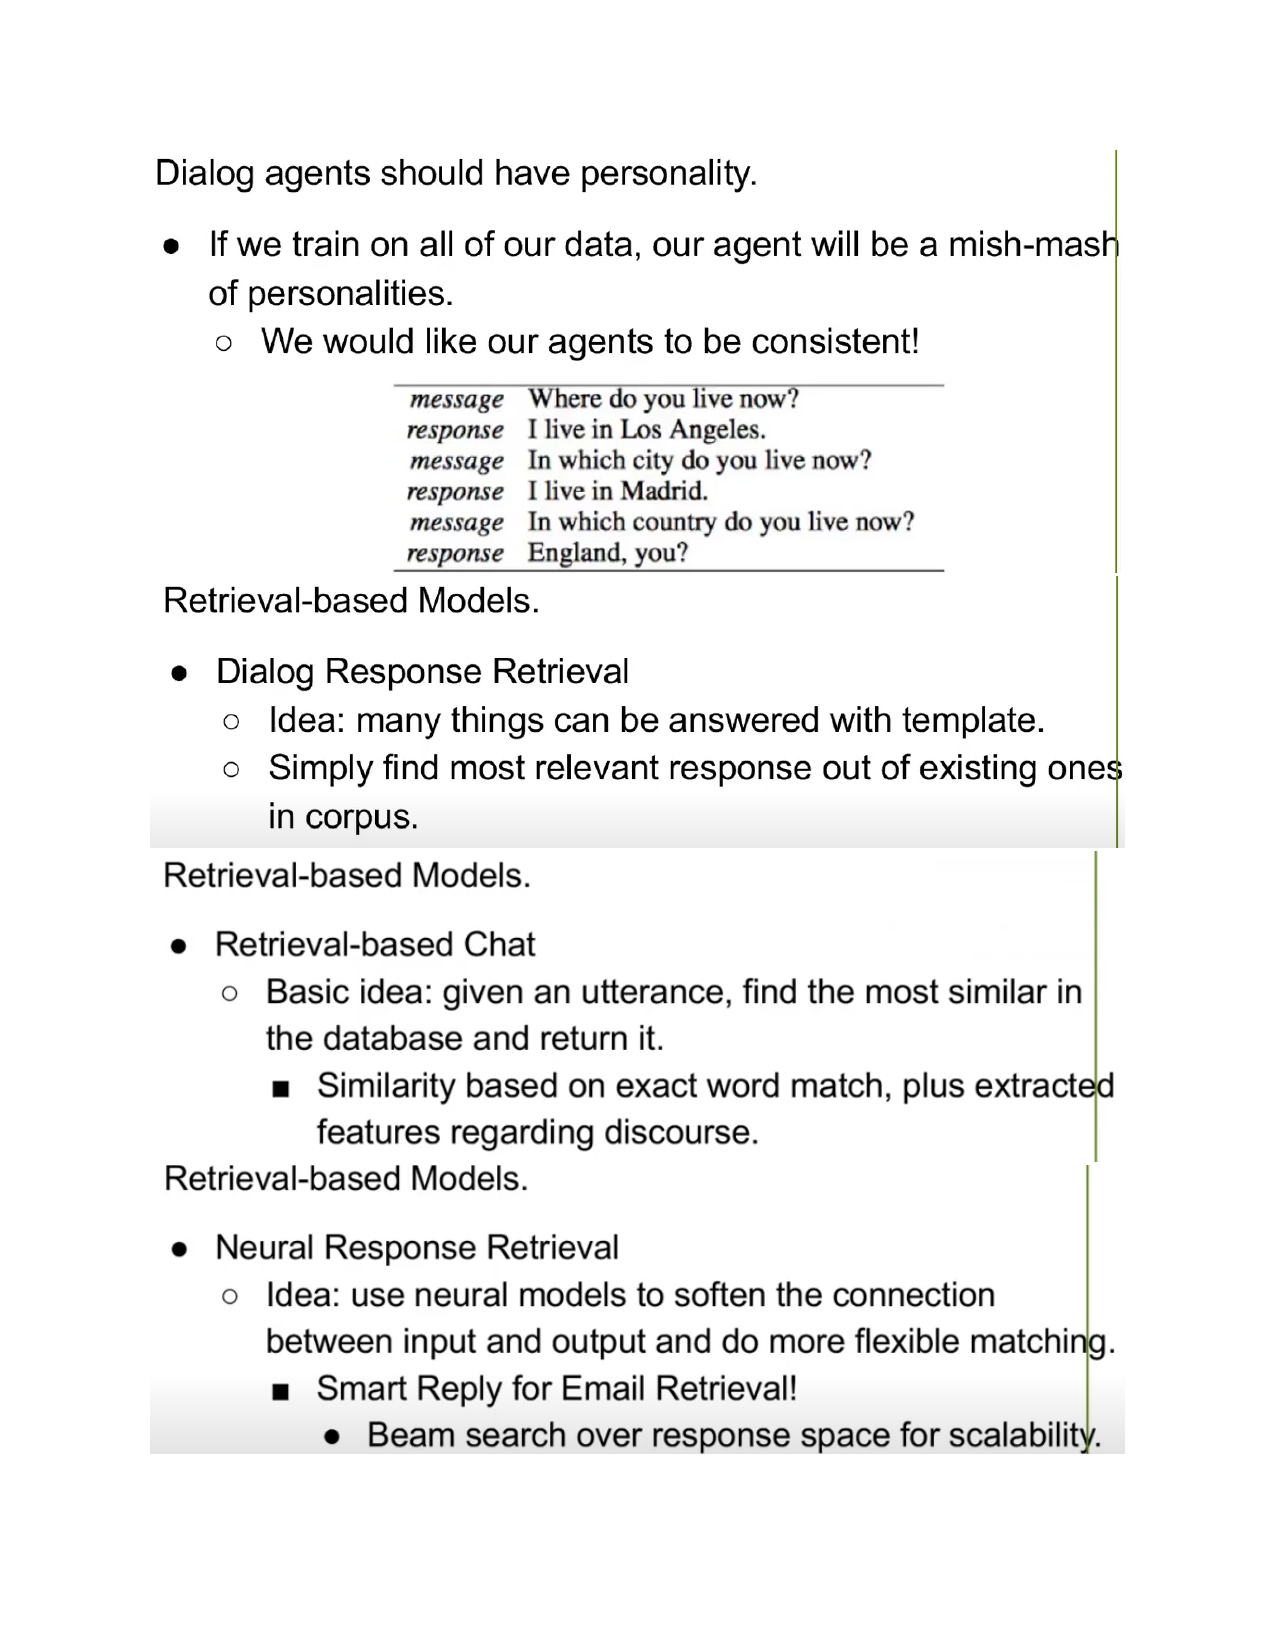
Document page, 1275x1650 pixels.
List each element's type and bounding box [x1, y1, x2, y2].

picture [150, 576, 1125, 848]
picture [150, 1165, 1125, 1454]
picture [150, 150, 1125, 573]
picture [150, 851, 1125, 1162]
